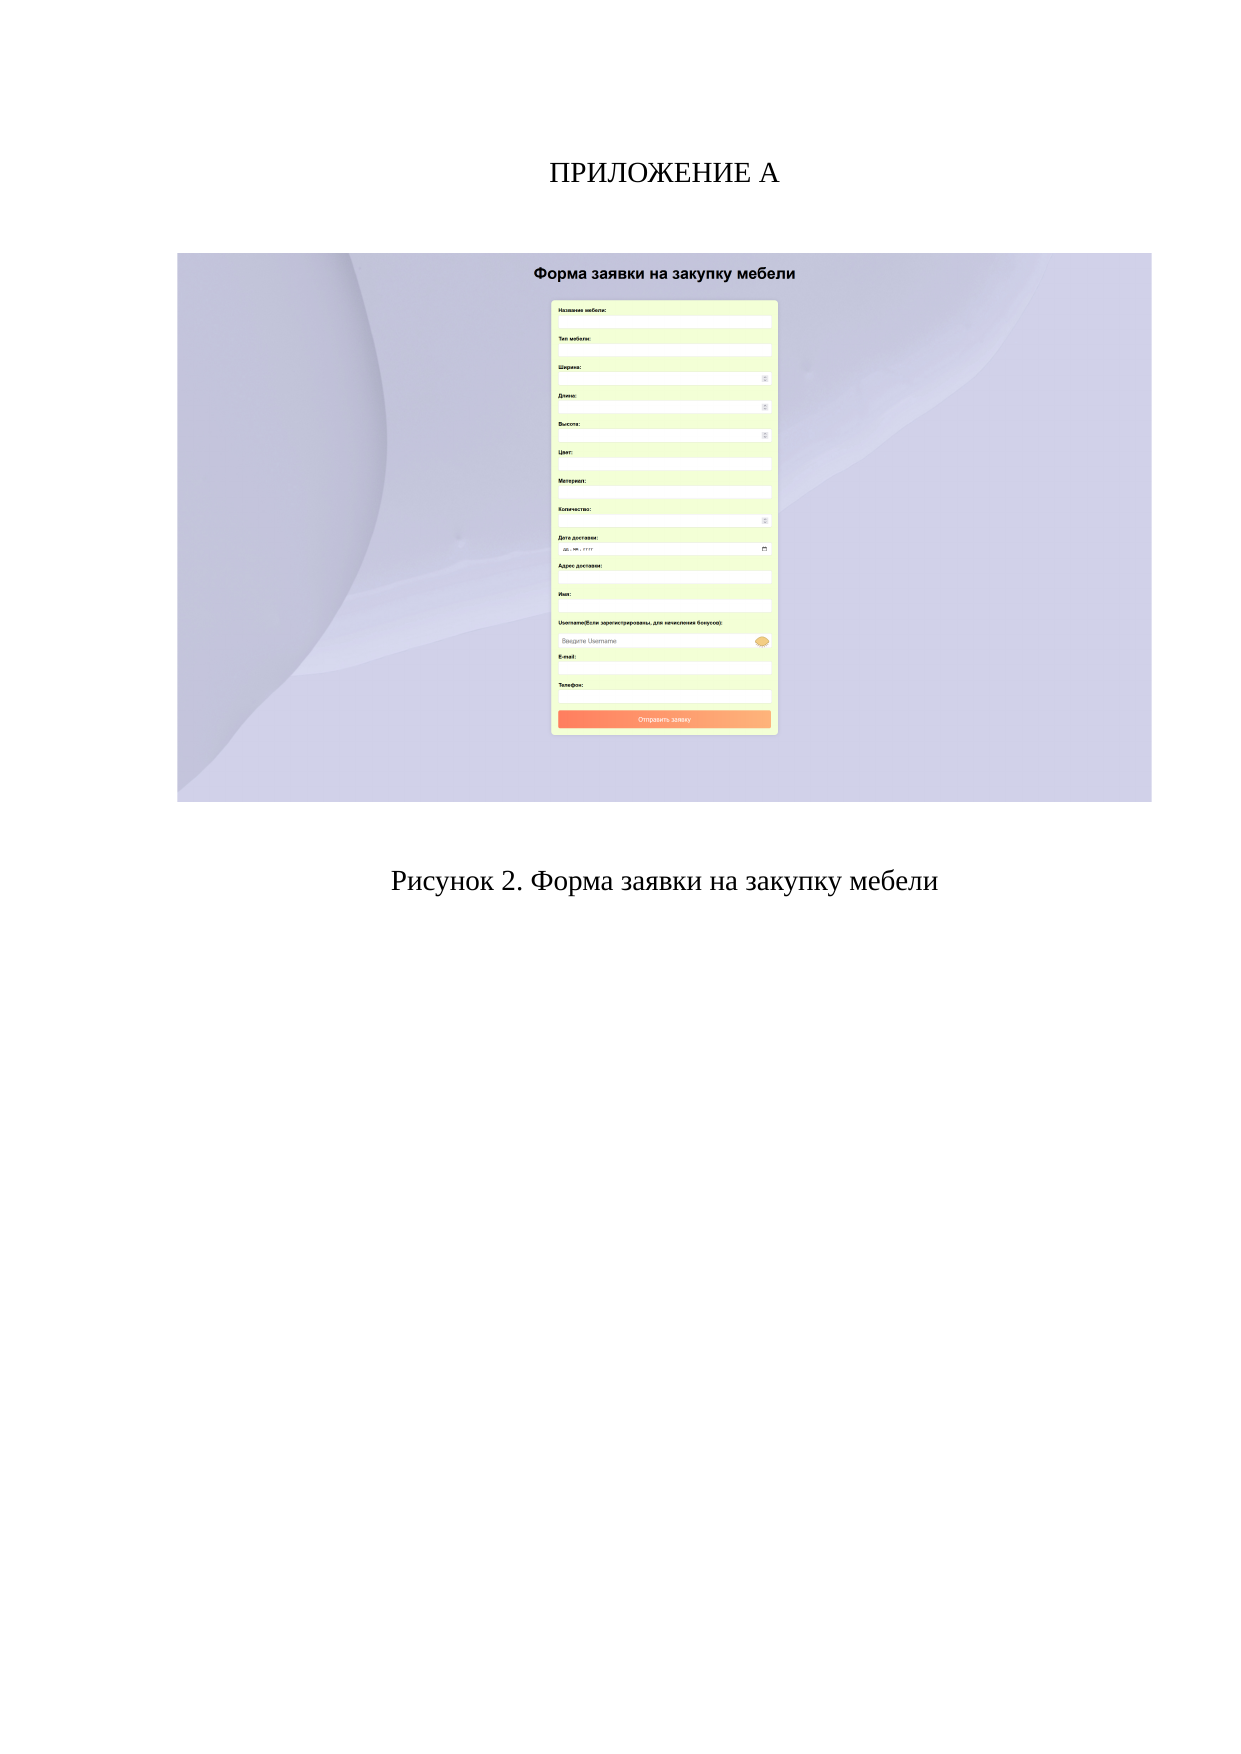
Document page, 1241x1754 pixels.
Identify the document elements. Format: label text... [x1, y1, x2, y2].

picture [177, 253, 1152, 802]
subtitle ПРИЛОЖЕНИЕ А [177, 156, 1152, 189]
